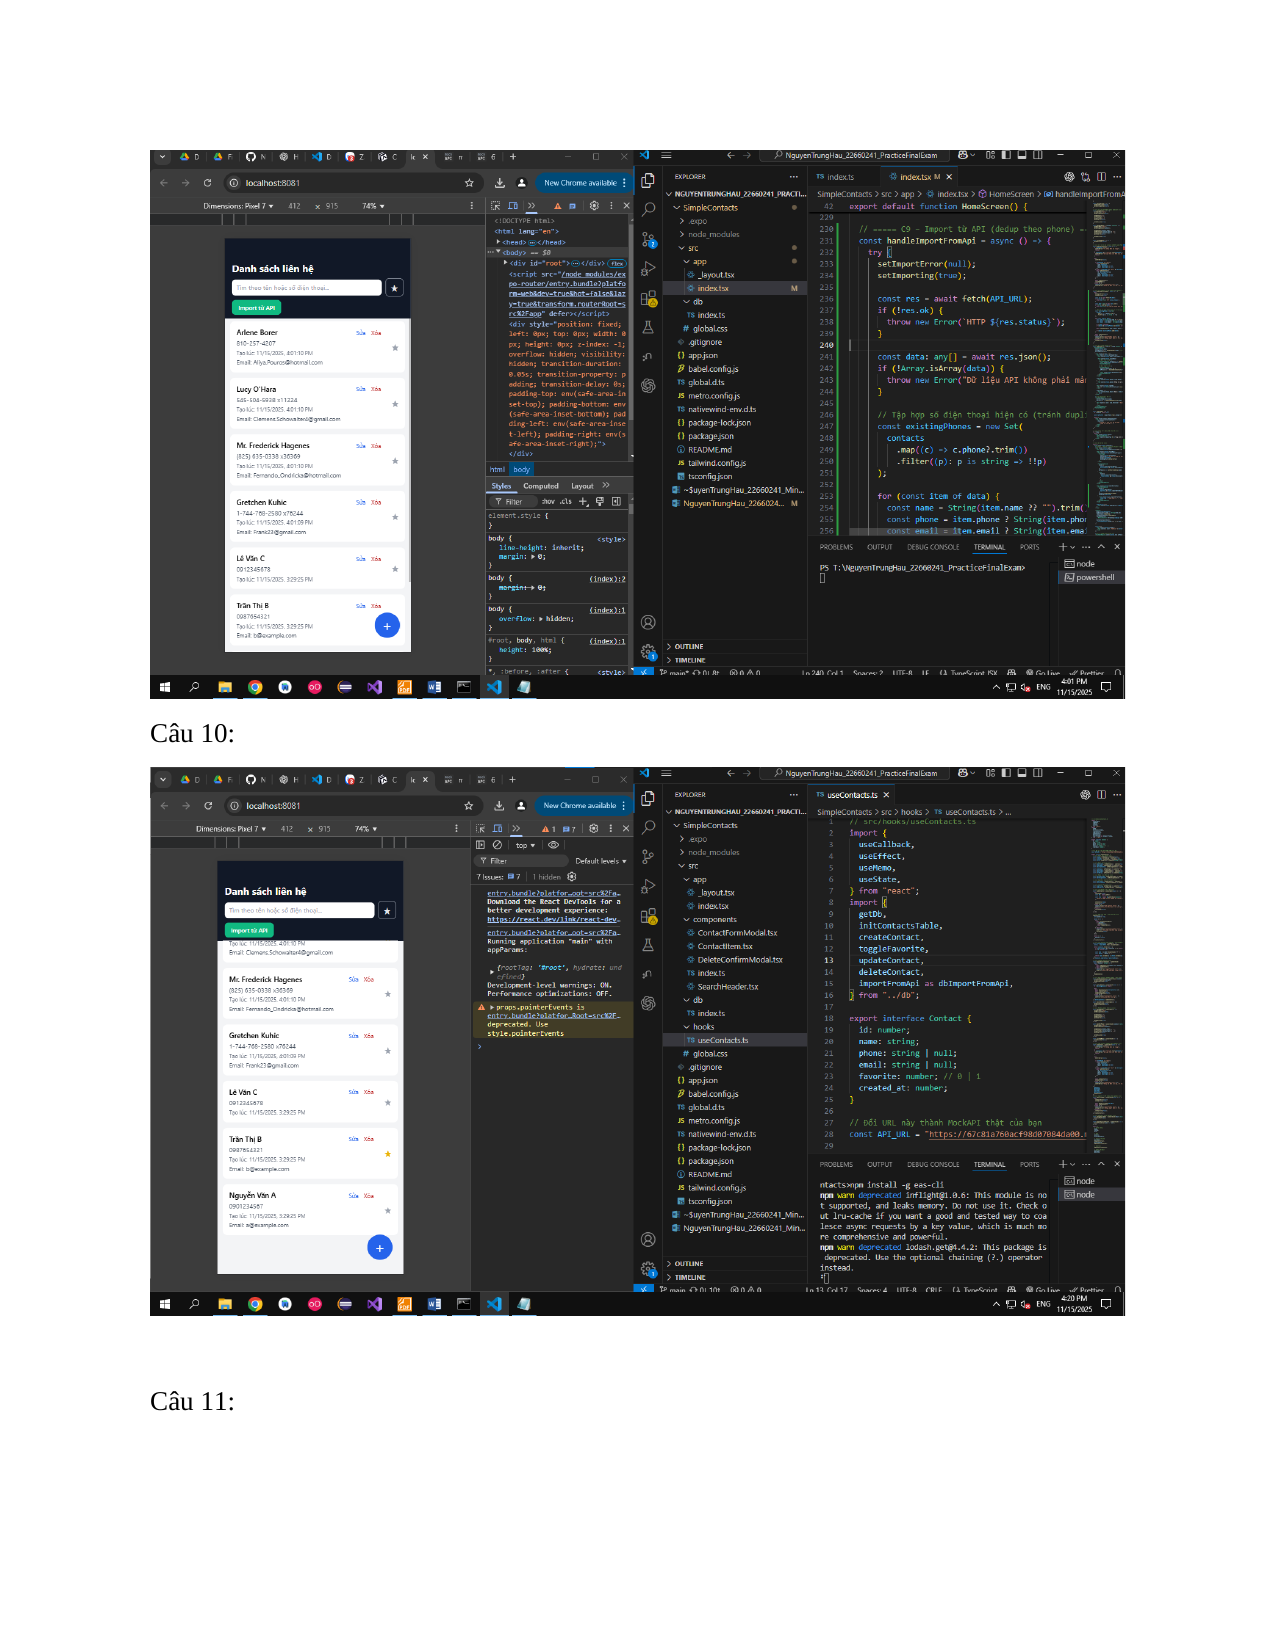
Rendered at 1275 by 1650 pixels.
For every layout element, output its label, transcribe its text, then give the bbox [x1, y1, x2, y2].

text Câu 11: [150, 1385, 1125, 1416]
picture [150, 150, 1125, 699]
picture [150, 767, 1125, 1316]
text Câu 10: [150, 717, 1125, 748]
